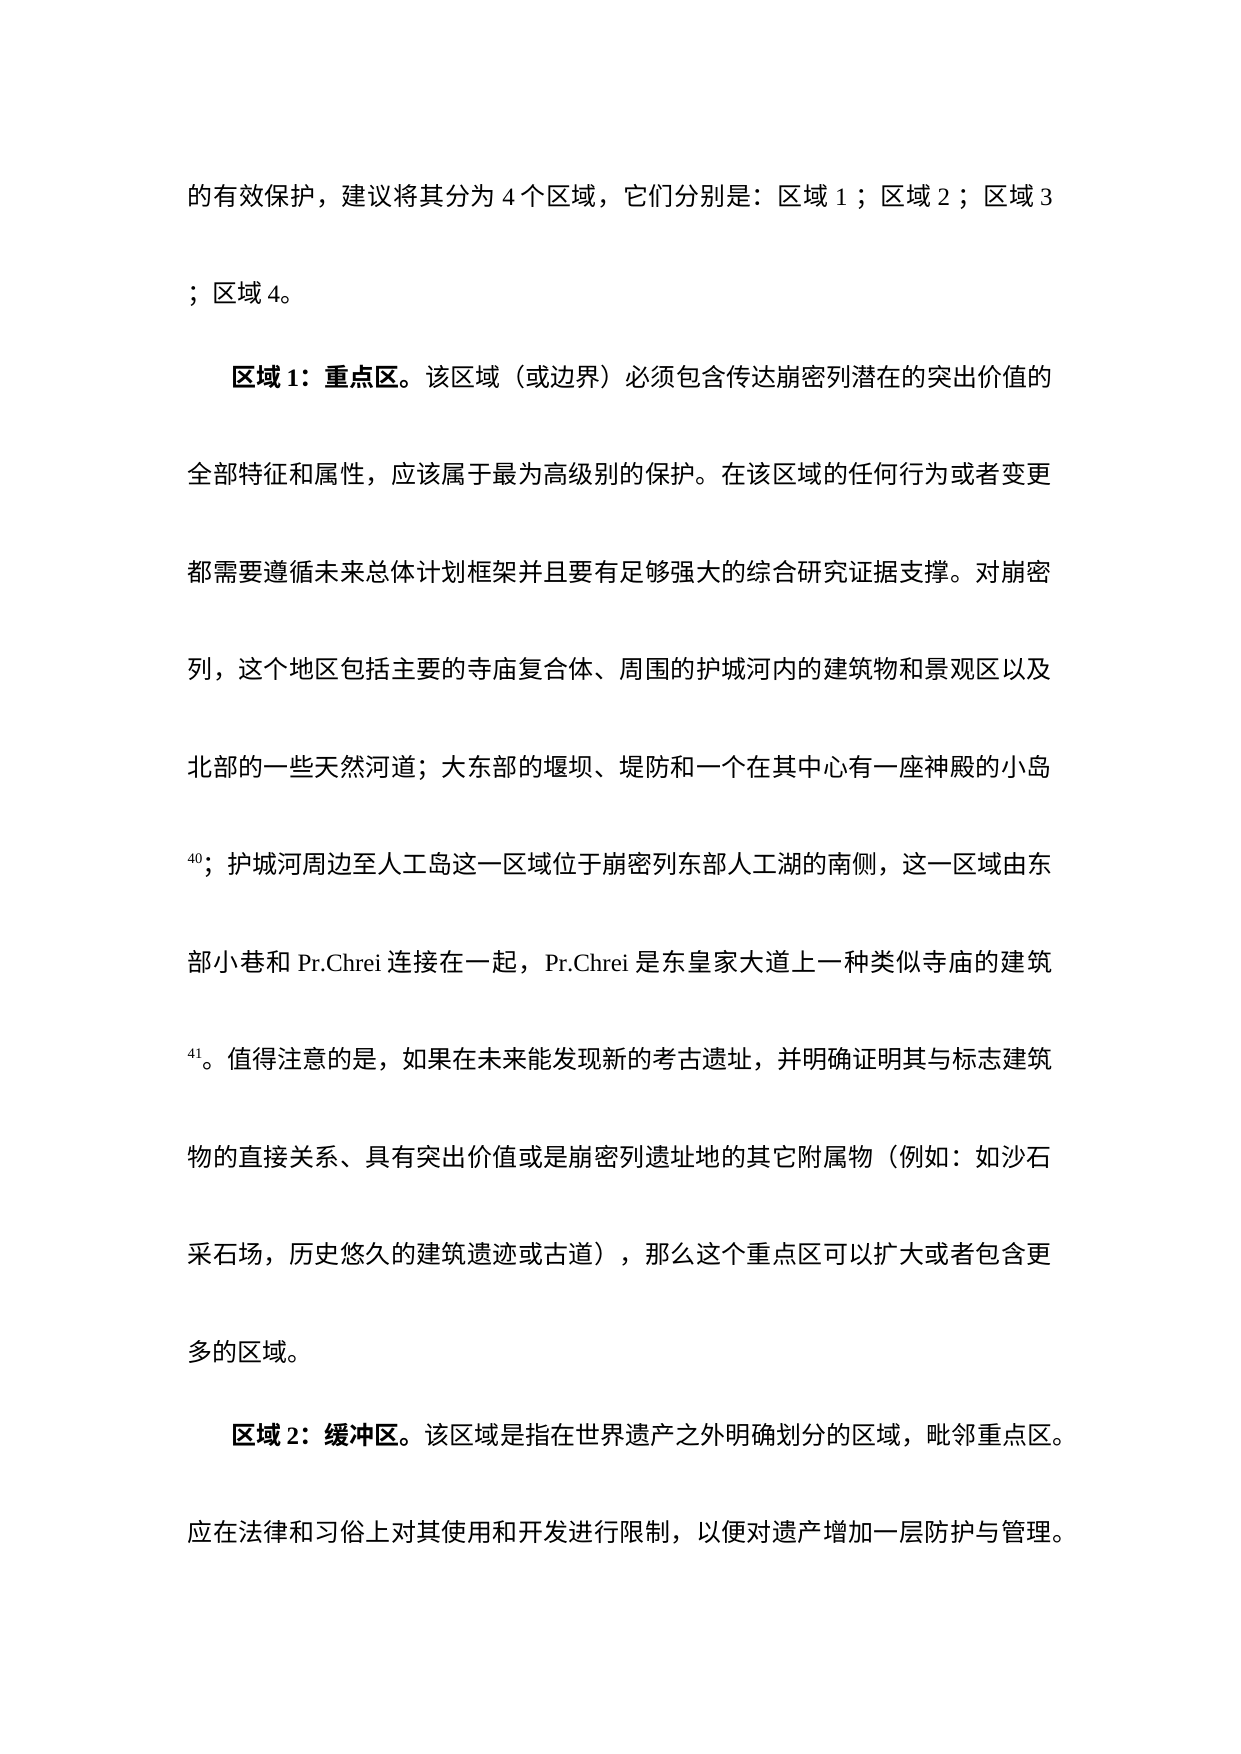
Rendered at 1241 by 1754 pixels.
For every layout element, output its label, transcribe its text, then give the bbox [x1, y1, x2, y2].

text 区域1：重点区。该区域（或边界）必须包含传达崩密列潜在的突出价值的全部特征和属性，应该属于最为高级别的保护。在该区域的任何行为或者变更都需要遵循未来总体计划框架并且要有足够强大的综合研究证据支撑。对崩密列，这个地区包括主要的寺庙复合体、周围的护城河内的建筑物和景观区以及北部的一些天然河道；大东部的堰坝、堤防和一个在其中心有一座神殿的小岛40；护城河周边至人工岛这一区域位于崩密列东部人工湖的南侧，这一区域由东部小巷和Pr.Chrei连接在一起，Pr.Chrei是东皇家大道上一种类似寺庙的建筑41。值得注意的是，如果在未来能发现新的考古遗址，并明确证明其与标志建筑物的直接关系、具有突出价值或是崩密列遗址地的其它附属物（例如：如沙石采石场，历史悠久的建筑遗迹或古道），那么这个重点区可以扩大或者包含更多的区域。 [187, 343, 1053, 1383]
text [187, 162, 1053, 324]
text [187, 1401, 1053, 1563]
